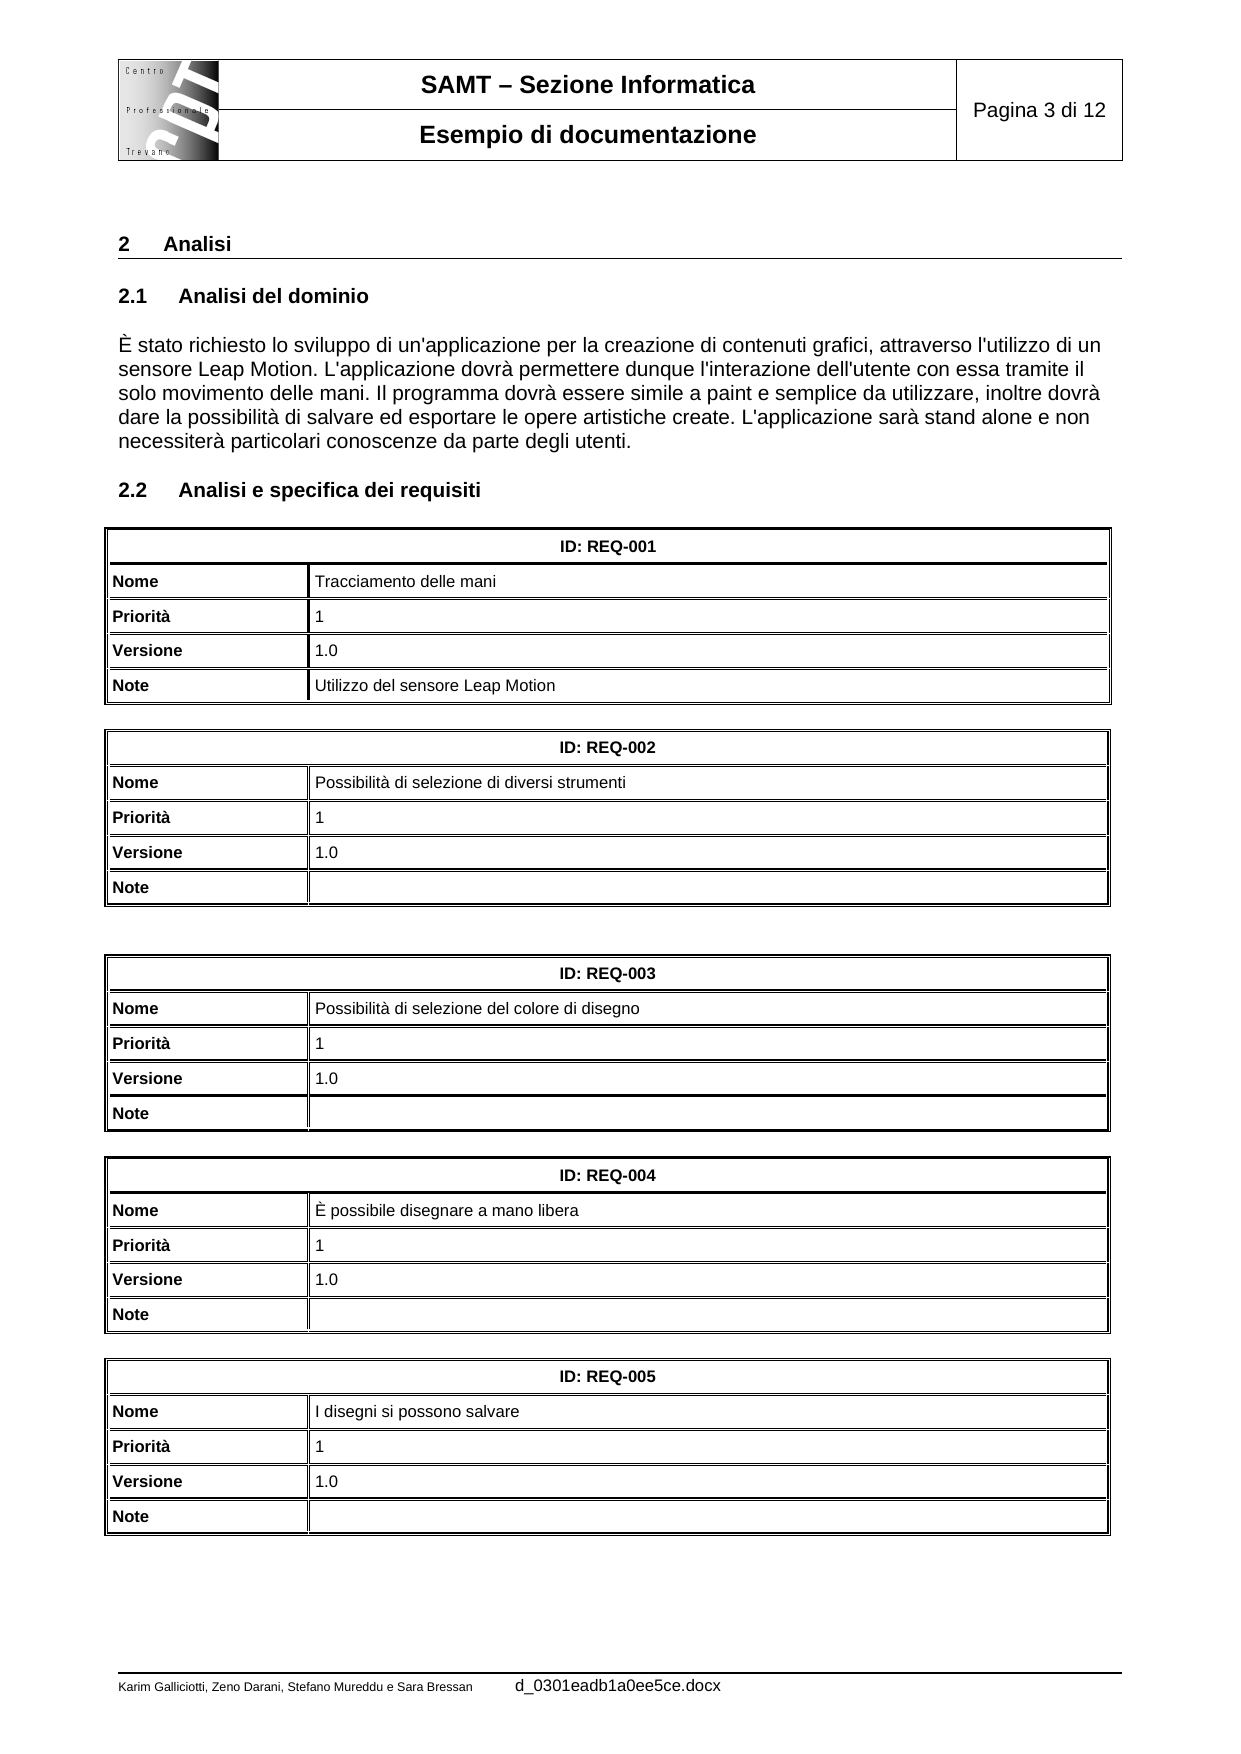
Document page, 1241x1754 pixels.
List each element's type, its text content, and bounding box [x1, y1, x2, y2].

table_cell 1.0 [310, 1059, 1108, 1094]
table_cell Versione [108, 1463, 307, 1497]
subtitle Analisi del dominio [118, 284, 1122, 308]
table_cell È possibile disegnare a mano libera [310, 1191, 1107, 1226]
table_cell 1.0 [310, 834, 1108, 868]
table_cell Nome [106, 764, 308, 798]
table_cell Priorità [108, 1024, 307, 1059]
table_cell 1 [310, 1024, 1108, 1059]
table_header ID: REQ-003 [108, 958, 1107, 989]
table_cell Nome [106, 1393, 308, 1427]
table_cell Priorità [108, 1428, 307, 1462]
table_cell Versione [108, 834, 307, 868]
table_cell [309, 868, 1108, 903]
table_header ID: REQ-002 [108, 732, 1107, 764]
table_cell Tracciamento delle mani [310, 562, 1109, 597]
table_cell 1 [310, 1428, 1108, 1462]
table_cell Possibilità di selezione del colore di disegno [310, 989, 1108, 1024]
table_cell 1 [310, 799, 1108, 833]
table_cell Nome [108, 1191, 307, 1226]
table_header ID: REQ-004 [108, 1159, 1107, 1191]
table_cell Note [108, 1094, 308, 1129]
table_cell Nome [108, 562, 307, 597]
table_cell Nome [108, 989, 307, 1024]
table_cell [309, 1296, 1109, 1331]
table_cell Note [106, 667, 308, 702]
table_cell Priorità [106, 1226, 308, 1261]
table_cell [309, 1497, 1108, 1532]
table_cell Versione [106, 1261, 308, 1296]
table_cell Priorità [108, 799, 307, 833]
table_cell Versione [106, 632, 308, 667]
table_header ID: REQ-001 [108, 530, 1109, 562]
table_cell Priorità [106, 597, 308, 632]
table_cell 1.0 [310, 1463, 1108, 1497]
table_cell 1 [308, 597, 1110, 632]
table_cell Possibilità di selezione di diversi strumenti [309, 764, 1109, 798]
subtitle Analisi e specifica dei requisiti [118, 478, 1122, 502]
table_cell I disegni si possono salvare [309, 1393, 1109, 1427]
picture [118, 60, 219, 160]
table_cell 1.0 [308, 632, 1110, 667]
table_cell 1 [309, 1226, 1109, 1261]
table_cell Utilizzo del sensore Leap Motion [308, 667, 1110, 702]
table_cell 1.0 [309, 1261, 1109, 1296]
table_header ID: REQ-005 [108, 1361, 1107, 1393]
table_cell [309, 1094, 1107, 1129]
text È stato richiesto lo sviluppo di un'applicazione per la creazione di contenuti grafici, attraverso l'utilizzo di un sensore Leap Motion. L'applicazione dovrà permettere dunque l'interazione dell'utente con essa tramite il solo movimento delle mani. Il programma dovrà essere simile a paint e semplice da utilizzare, inoltre dovrà dare la possibilità di salvare ed esportare le opere artistiche create. L'applicazione sarà stand alone e non necessiterà particolari conoscenze da parte degli utenti. [632, 333, 1122, 453]
table_cell Note [108, 868, 308, 903]
table_cell Note [108, 1497, 308, 1532]
table_cell Note [106, 1296, 308, 1331]
table_cell Versione [108, 1059, 307, 1094]
subtitle Analisi [118, 232, 1122, 258]
